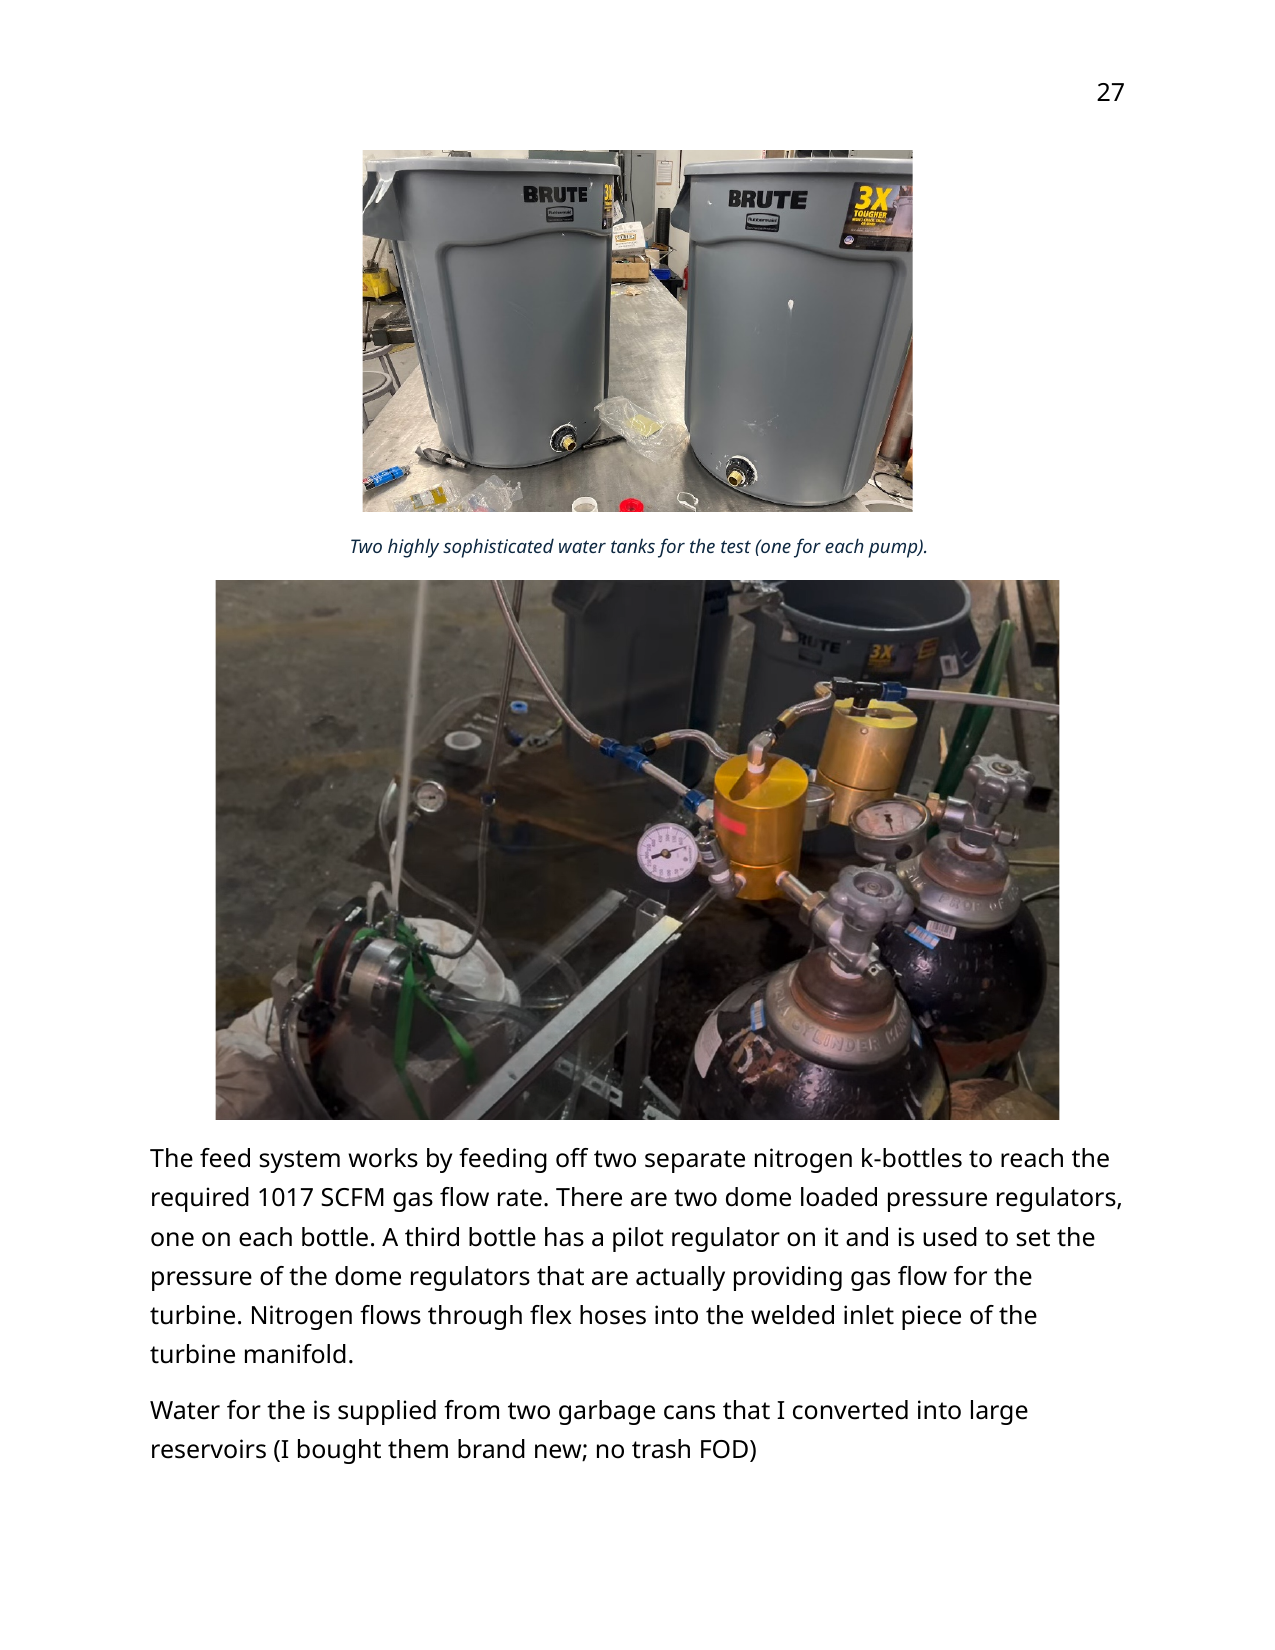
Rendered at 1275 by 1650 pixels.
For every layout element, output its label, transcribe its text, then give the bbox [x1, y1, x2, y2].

picture [362, 150, 913, 512]
text The feed system works by feeding off two separate nitrogen k-bottles to reach the required 1017 SCFM gas flow rate. There are two dome loaded pressure regulators, one on each bottle. A third bottle has a pilot regulator on it and is used to set the pressure of the dome regulators that are actually providing gas flow for the turbine. Nitrogen flows through flex hoses into the welded inlet piece of the turbine manifold. [150, 1141, 1125, 1371]
text Water for the is supplied from two garbage cans that I converted into large reservoirs (I bought them brand new; no trash FOD) [150, 1393, 1125, 1466]
text Two highly sophisticated water tanks for the test (one for each pump). [150, 534, 1125, 559]
picture [215, 580, 1060, 1120]
